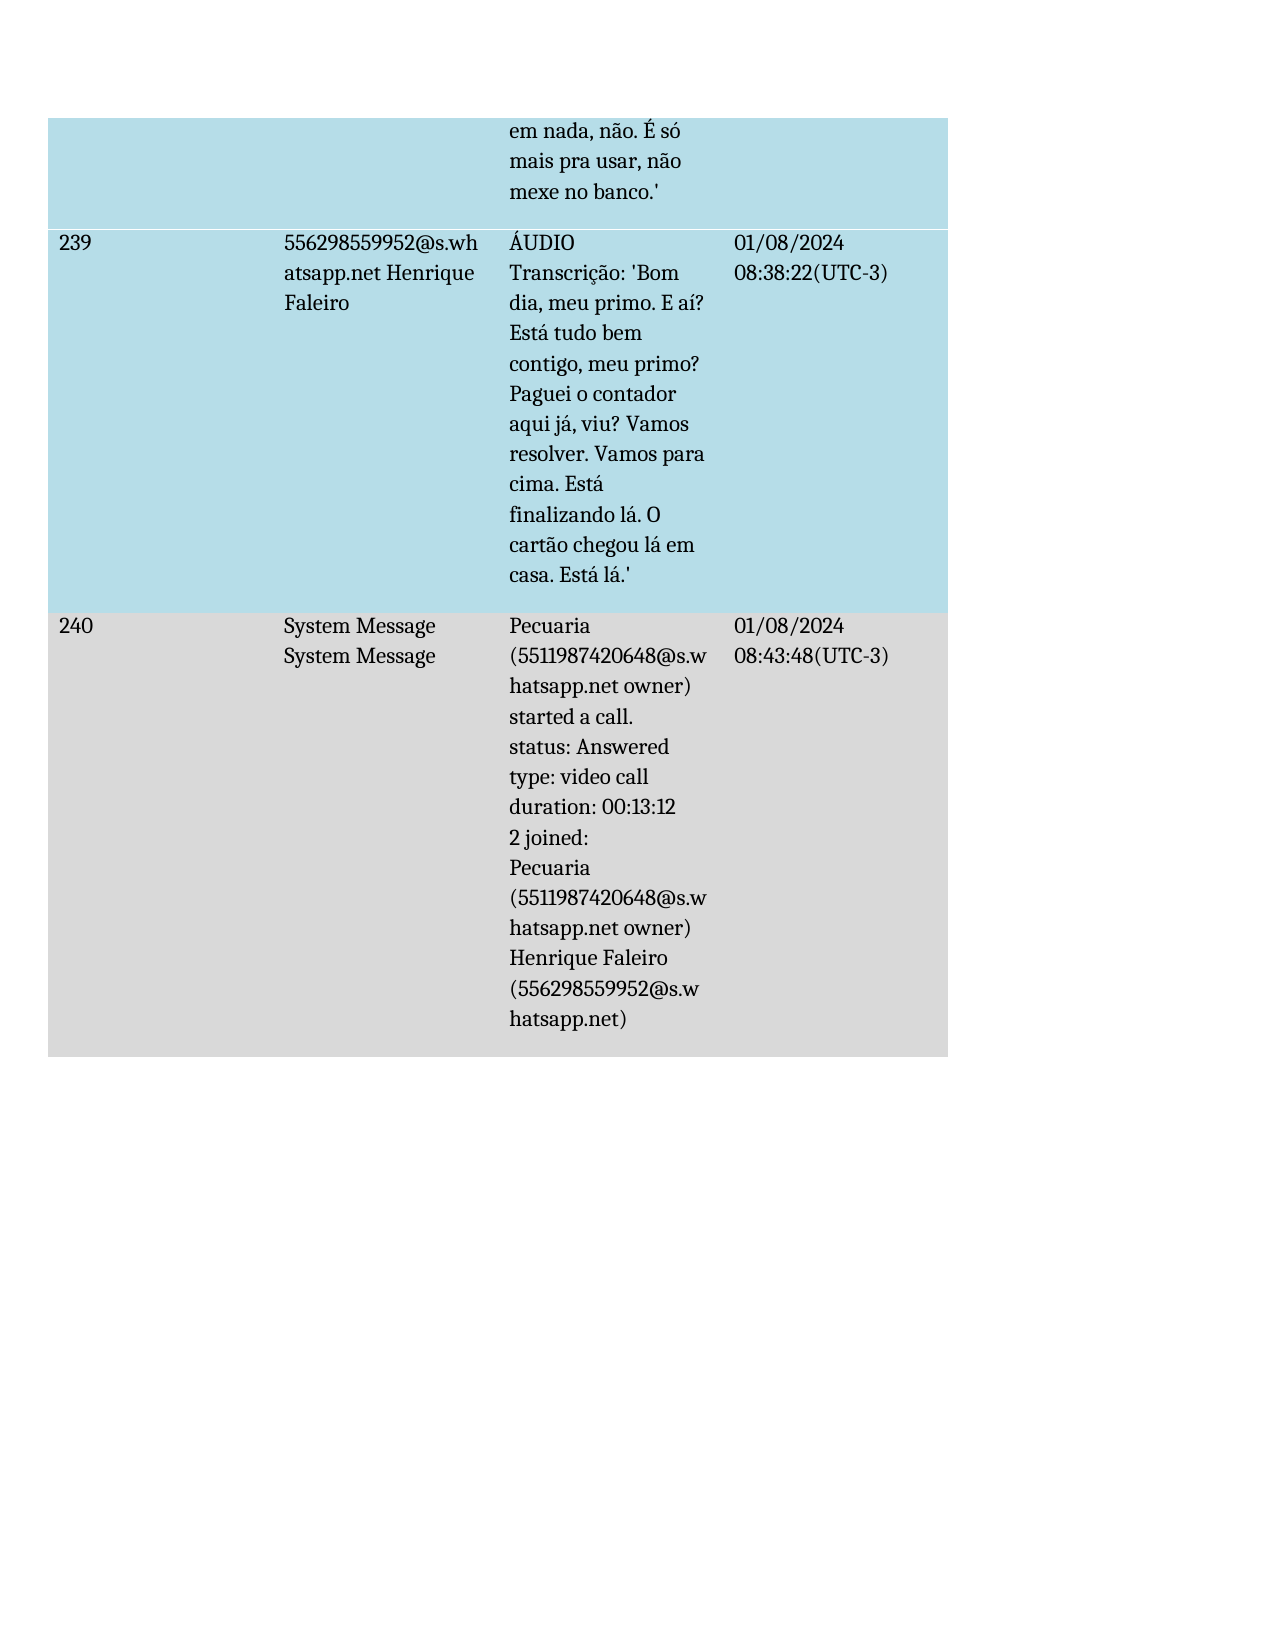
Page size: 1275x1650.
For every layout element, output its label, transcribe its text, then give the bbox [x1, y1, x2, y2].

table_cell Pecuaria (5511987420648@s.whatsapp.net owner) started a call. status: Answered type: video call duration: 00:13:12 2 joined: Pecuaria (5511987420648@s.whatsapp.net owner) Henrique Faleiro (556298559952@s.whatsapp.net) [498, 613, 723, 1057]
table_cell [273, 118, 498, 229]
table_cell 01/08/2024 08:38:22(UTC-3) [723, 230, 948, 613]
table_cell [723, 118, 948, 229]
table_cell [498, 118, 723, 229]
table_cell 239 [48, 230, 273, 613]
table_cell 556298559952@s.whatsapp.net Henrique Faleiro [273, 230, 498, 613]
table_cell 238 [48, 118, 273, 229]
table_cell 01/08/2024 08:43:48(UTC-3) [723, 613, 948, 1057]
table_cell ÁUDIO Transcrição: 'Bom dia, meu primo. E aí? Está tudo bem contigo, meu primo? Paguei o contador aqui já, viu? Vamos resolver. Vamos para cima. Está finalizando lá. O cartão chegou lá em casa. Está lá.' [498, 230, 723, 613]
table_cell 240 [48, 613, 273, 1057]
table_cell System Message System Message [273, 613, 498, 1057]
